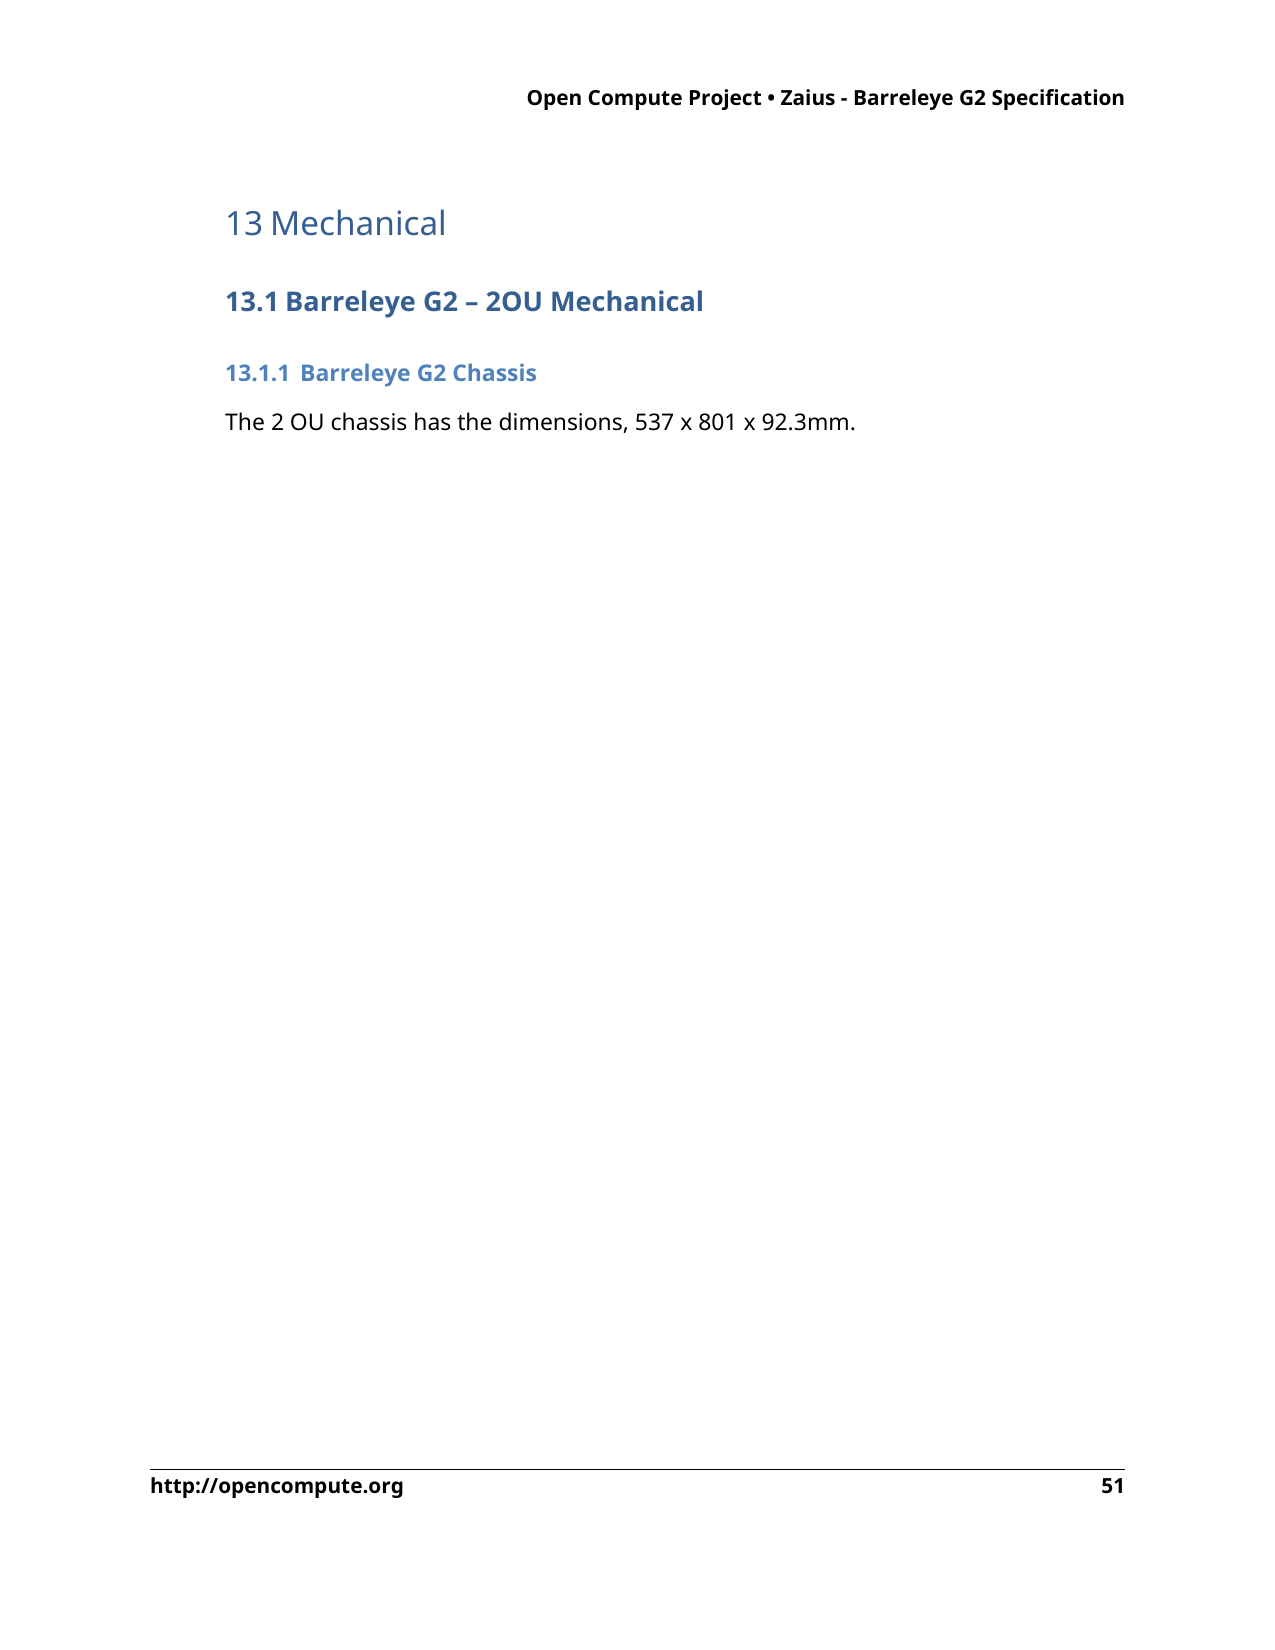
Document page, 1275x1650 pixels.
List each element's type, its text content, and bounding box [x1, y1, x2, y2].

subtitle Barreleye G2 Chassis [225, 357, 1125, 388]
text The 2 OU chassis has the dimensions, 537 x 801 x 92.3mm. [225, 406, 1125, 437]
subtitle Barreleye G2 – 2OU Mechanical [225, 283, 1125, 320]
subtitle Mechanical [225, 200, 1125, 245]
